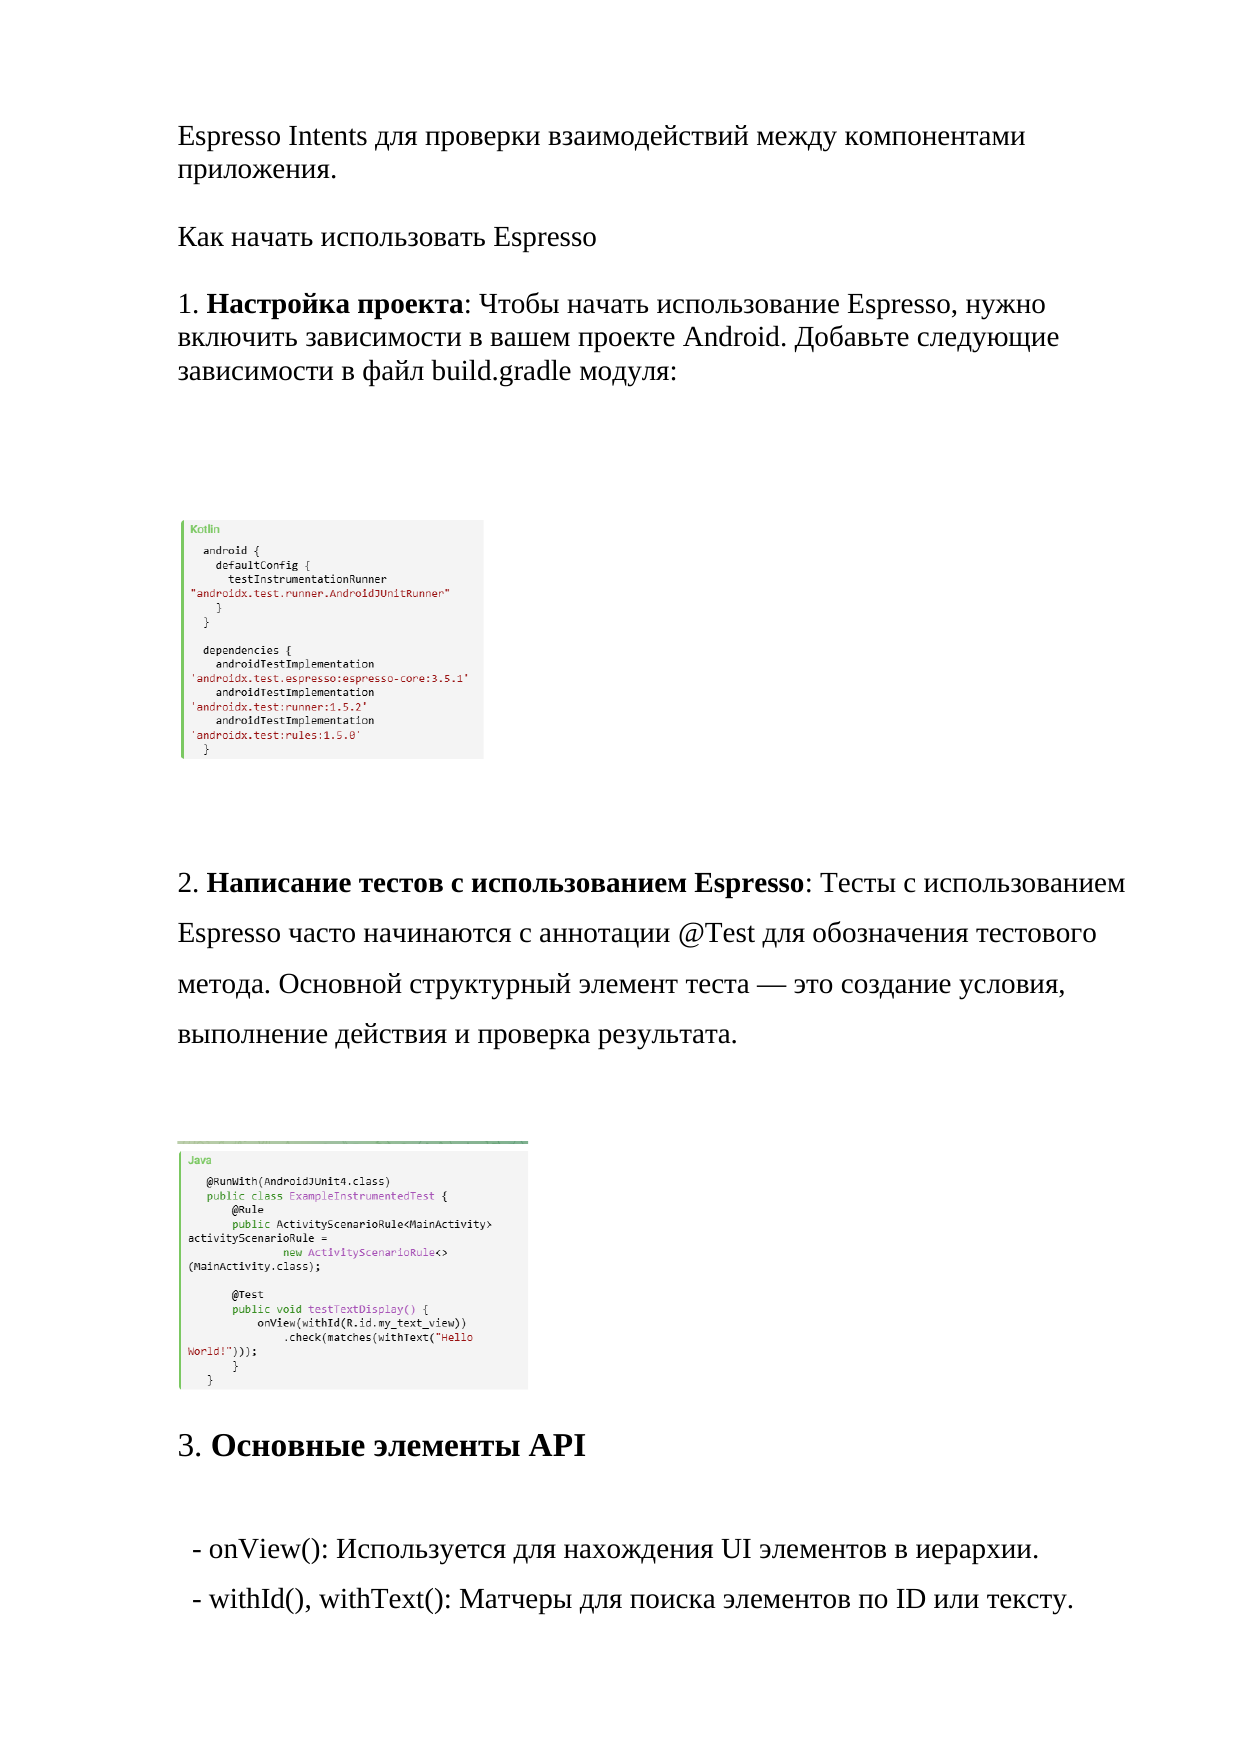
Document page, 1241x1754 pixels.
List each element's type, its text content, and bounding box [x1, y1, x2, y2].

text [177, 1426, 1152, 1615]
picture [177, 515, 484, 765]
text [177, 118, 1152, 386]
picture [177, 1141, 529, 1395]
text 2. Написание тестов с использованием Espresso: Тесты с использованием Espresso часто начинаются с аннотации @Test для обозначения тестового метода. Основной структурный элемент теста — это создание условия, выполнение действия и проверка результата. [177, 815, 1152, 1050]
